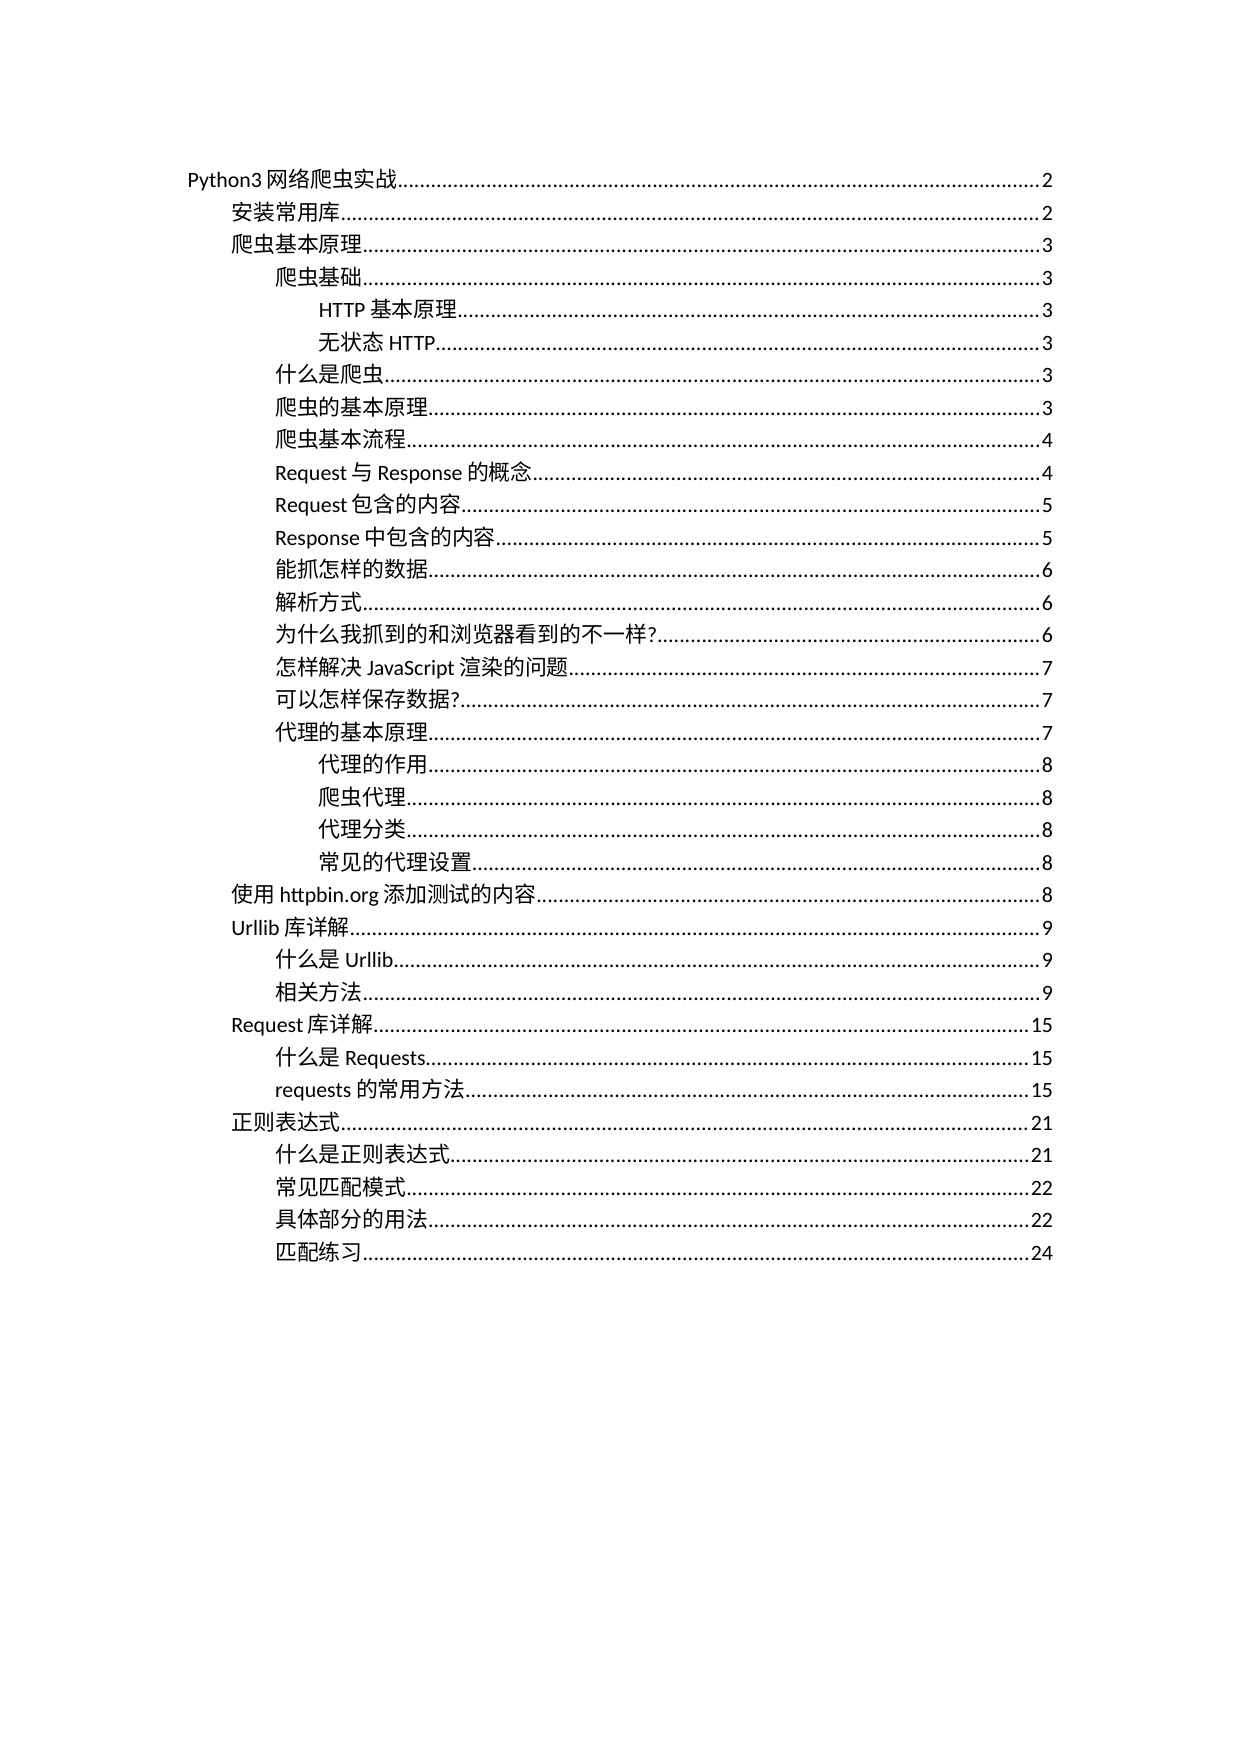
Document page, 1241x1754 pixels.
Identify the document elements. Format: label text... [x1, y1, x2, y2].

text 能抓怎样的数据 6 [275, 552, 1053, 584]
text 爬虫基本流程 4 [275, 422, 1053, 454]
text 无状态HTTP 3 [319, 324, 1053, 357]
text 使用httpbin.org添加测试的内容 8 [231, 877, 1053, 909]
text 代理的作用 8 [319, 747, 1053, 779]
text 解析方式 6 [275, 584, 1053, 617]
text 什么是Requests 15 [275, 1039, 1053, 1072]
text 安装常用库 2 [231, 194, 1053, 227]
text 爬虫的基本原理 3 [275, 389, 1053, 422]
text 常见的代理设置 8 [319, 844, 1053, 877]
text 爬虫基本原理 3 [231, 227, 1053, 259]
text 爬虫基础 3 [275, 259, 1053, 292]
text requests的常用方法 15 [275, 1072, 1053, 1104]
text 爬虫代理 8 [319, 779, 1053, 812]
text 常见匹配模式 22 [275, 1169, 1053, 1202]
text 为什么我抓到的和浏览器看到的不一样? 6 [275, 617, 1053, 649]
text 代理分类 8 [319, 812, 1053, 844]
text 怎样解决JavaScript渲染的问题 7 [275, 649, 1053, 682]
text 具体部分的用法 22 [275, 1202, 1053, 1234]
text 正则表达式 21 [231, 1104, 1053, 1137]
text 什么是爬虫 3 [275, 357, 1053, 389]
text 代理的基本原理 7 [275, 714, 1053, 747]
text Python3网络爬虫实战 2 [187, 162, 1053, 194]
text HTTP基本原理 3 [319, 292, 1053, 324]
text Request包含的内容 5 [275, 487, 1053, 519]
text 可以怎样保存数据? 7 [275, 682, 1053, 714]
text Response中包含的内容 5 [275, 519, 1053, 552]
text Request与Response的概念 4 [275, 454, 1053, 487]
text 相关方法 9 [275, 974, 1053, 1007]
text 什么是Urllib 9 [275, 942, 1053, 974]
text Urllib库详解 9 [231, 909, 1053, 942]
text 什么是正则表达式 21 [275, 1137, 1053, 1169]
text 匹配练习 24 [275, 1234, 1053, 1267]
text Request库详解 15 [231, 1007, 1053, 1039]
